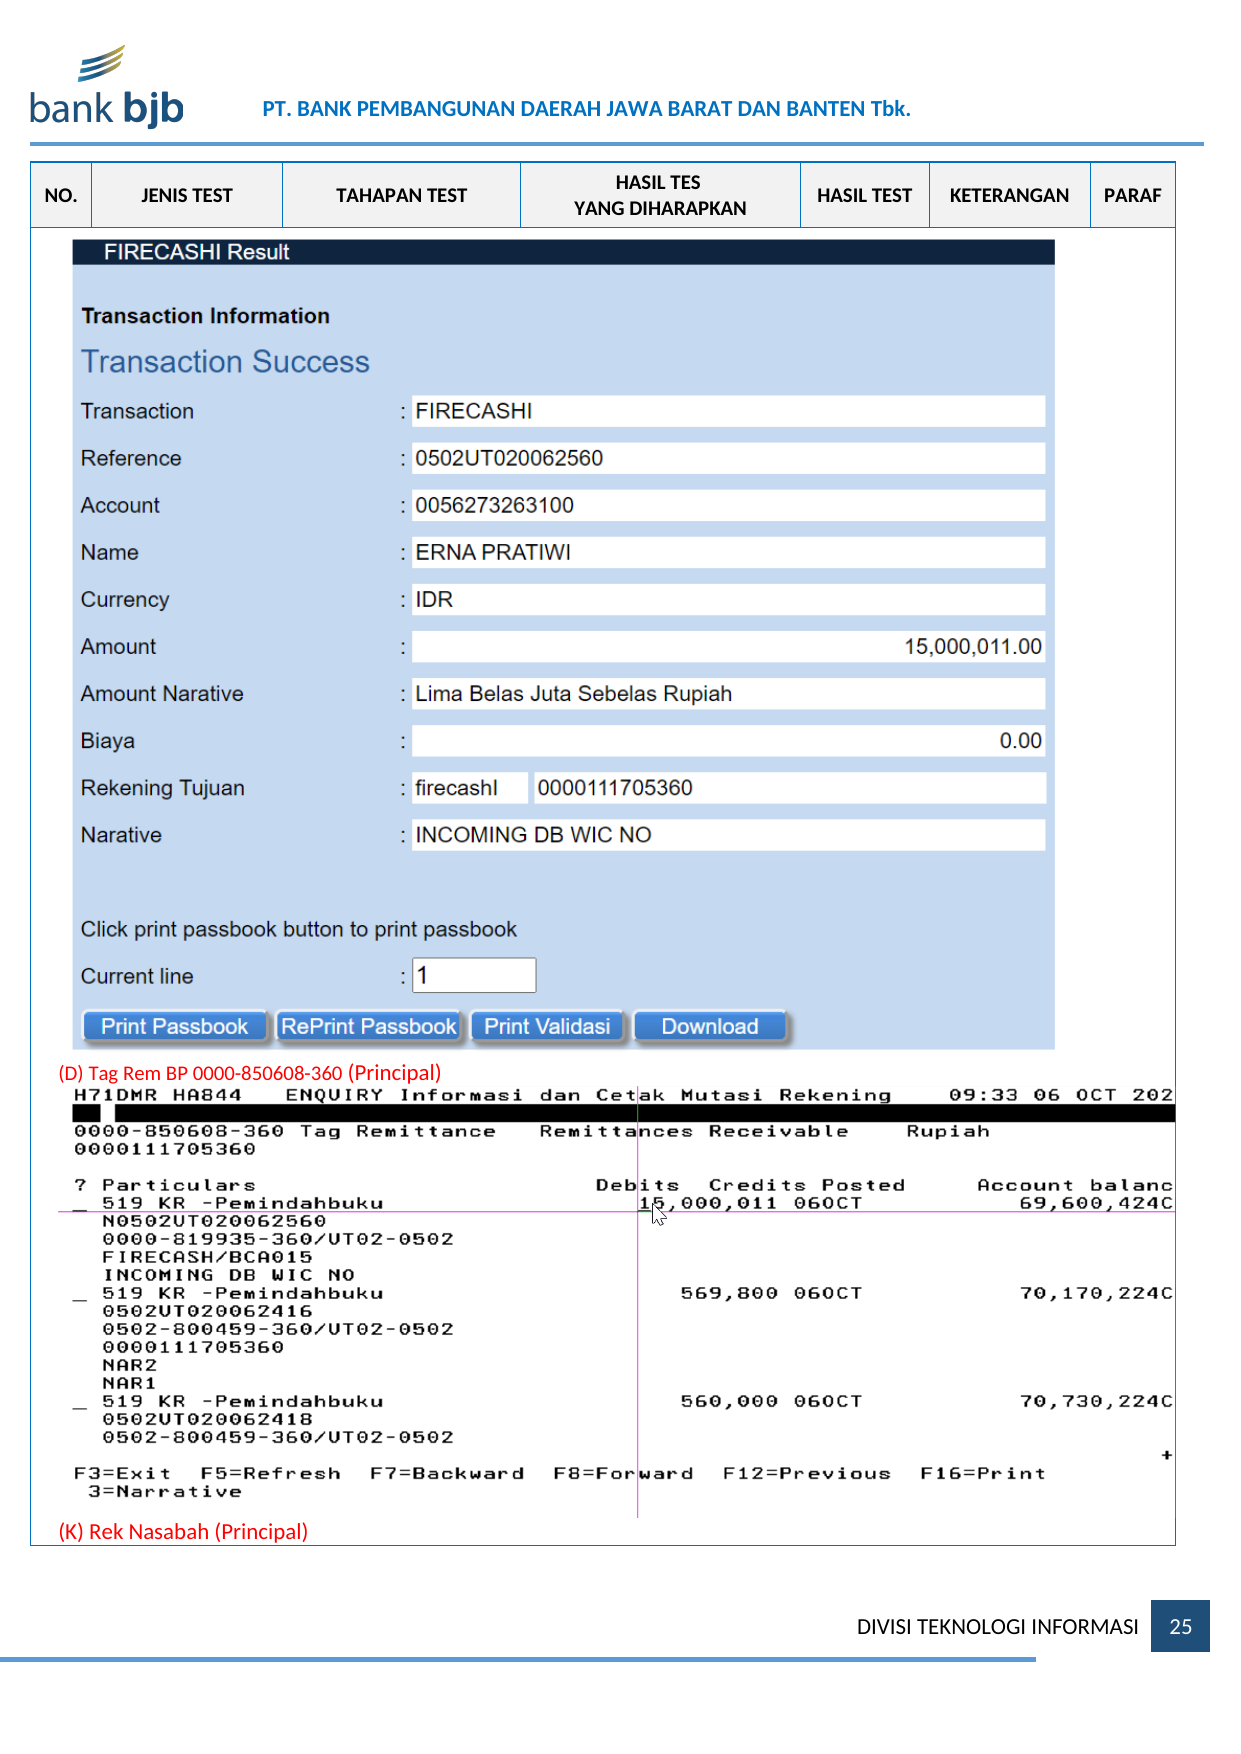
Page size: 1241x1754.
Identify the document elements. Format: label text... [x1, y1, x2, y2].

table_header NO. [31, 163, 91, 227]
table_header KETERANGAN [930, 163, 1090, 227]
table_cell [31, 228, 1175, 1545]
table_header TAHAPAN TEST [283, 163, 520, 227]
picture [30, 45, 183, 130]
table_header HASIL TEST [801, 163, 929, 227]
table_header PARAF [1091, 163, 1175, 227]
picture [58, 1086, 1176, 1518]
picture [58, 228, 1058, 1059]
table_header JENIS TEST [92, 163, 282, 227]
table_header HASIL TES YANG DIHARAPKAN [521, 163, 800, 227]
